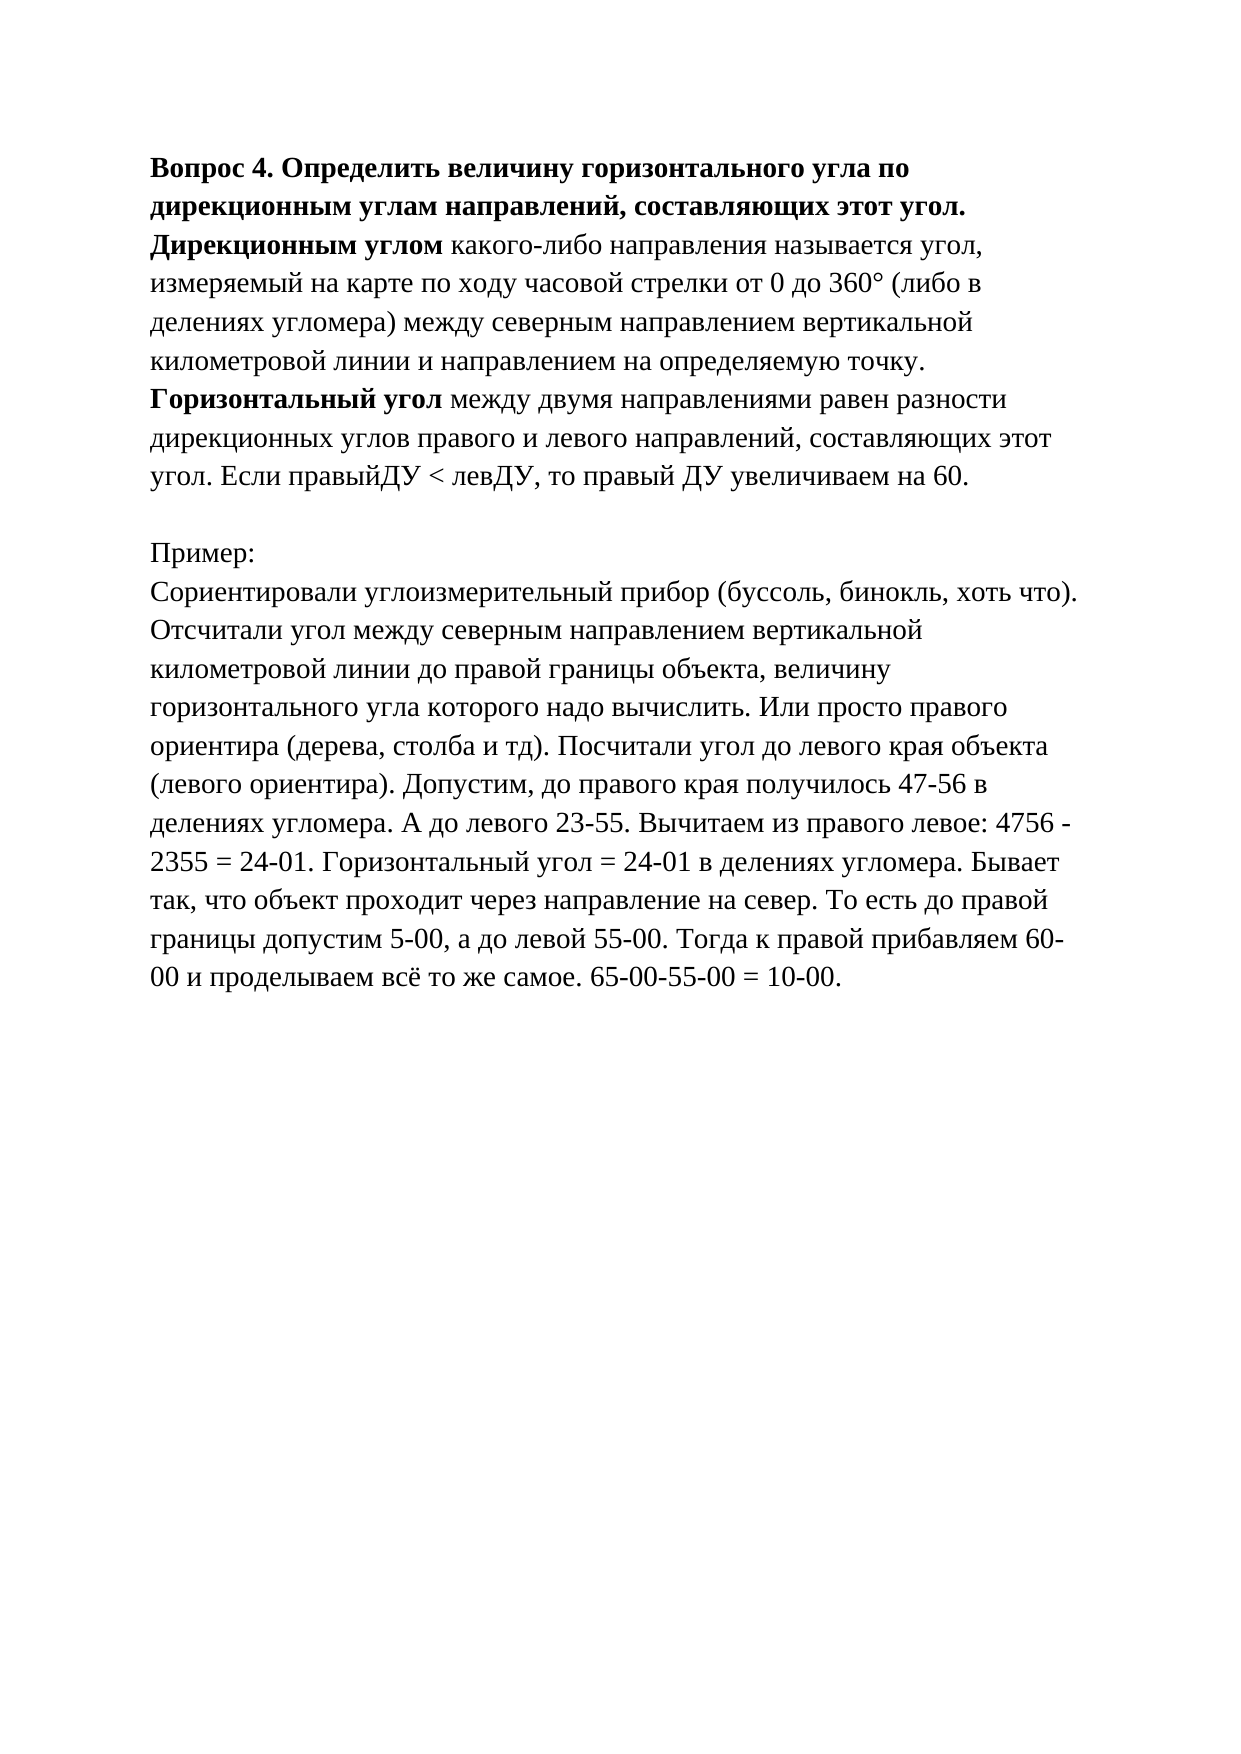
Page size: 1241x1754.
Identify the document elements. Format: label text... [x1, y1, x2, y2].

subtitle Вопрос 4. Определить величину горизонтального угла по дирекционным углам направлений, составляющих этот угол. [150, 150, 1090, 222]
text Сориентировали углоизмерительный прибор (буссоль, бинокль, хоть что). Отсчитали угол между северным направлением вертикальной километровой линии до правой границы объекта, величину горизонтального угла которого надо вычислить. Или просто правого ориентира (дерева, столба и тд). Посчитали угол до левого края объекта (левого ориентира). Допустим, до правого края получилось 47-56 в делениях угломера. А до левого 23-55. Вычитаем из правого левое: 4756 - 2355 = 24-01. Горизонтальный угол = 24-01 в делениях угломера. Бывает так, что объект проходит через направление на север. То есть до правой границы допустим 5-00, а до левой 55-00. Тогда к правой прибавляем 60-00 и проделываем всё то же самое. 65-00-55-00 = 10-00. [150, 574, 1090, 993]
text Пример: [150, 535, 1090, 569]
text Дирекционным углом какого-либо направления называется угол, измеряемый на карте по ходу часовой стрелки от 0 до 360° (либо в делениях угломера) между северным направлением вертикальной километровой линии и направлением на определяемую точку. [150, 227, 1090, 376]
text Горизонтальный угол между двумя направлениями равен разности дирекционных углов правого и левого направлений, составляющих этот угол. Если правыйДУ < левДУ, то правый ДУ увеличиваем на 60. [150, 381, 1090, 492]
